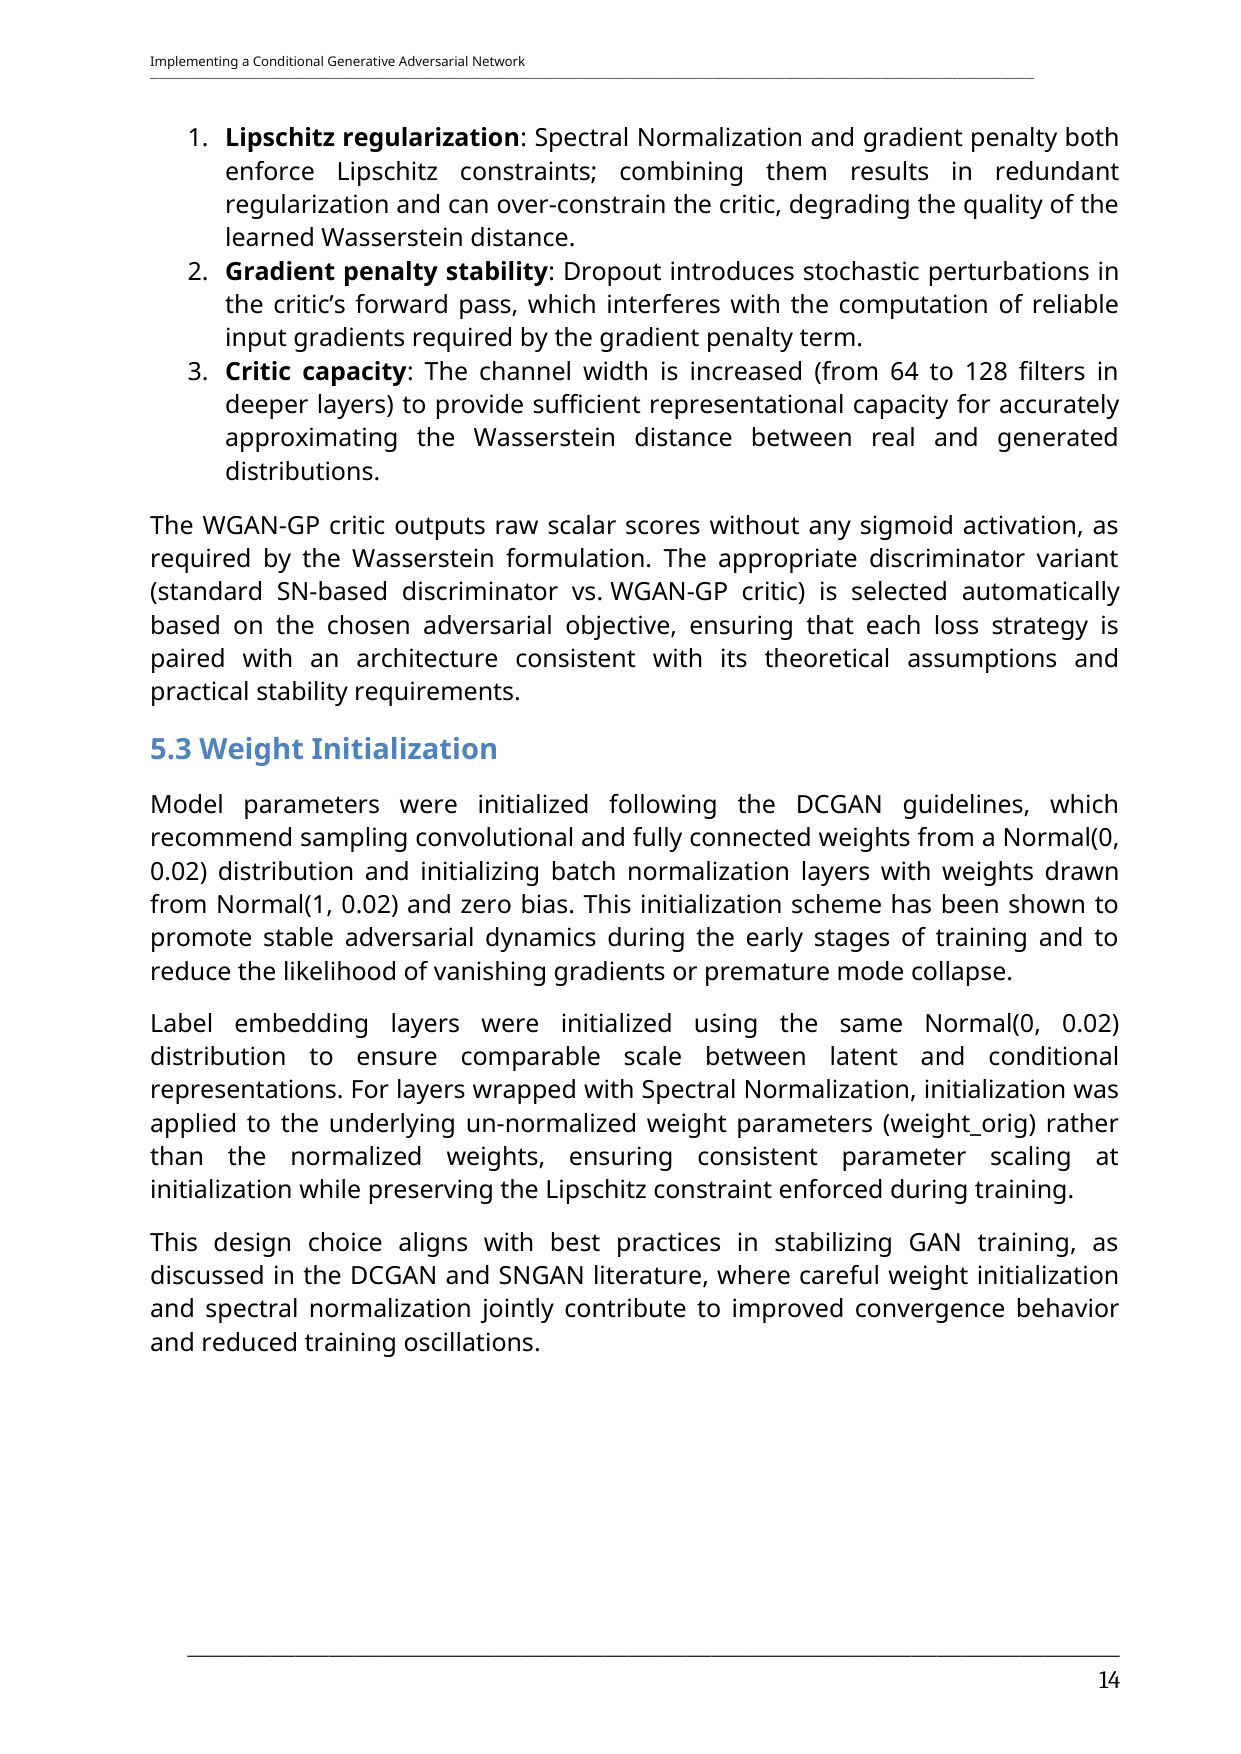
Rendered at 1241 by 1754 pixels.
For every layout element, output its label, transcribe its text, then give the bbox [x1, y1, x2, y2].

text Label embedding layers were initialized using the same Normal(0, 0.02) distribution to ensure comparable scale between latent and conditional representations. For layers wrapped with Spectral Normalization, initialization was applied to the underlying un-normalized weight parameters (weight_orig) rather than the normalized weights, ensuring consistent parameter scaling at initialization while preserving the Lipschitz constraint enforced during training. [150, 1006, 1120, 1206]
list Critic capacity: The channel width is increased (from 64 to 128 filters in deeper layers) to provide sufficient representational capacity for accurately approximating the Wasserstein distance between real and generated distributions. [187, 353, 1120, 487]
list Gradient penalty stability: Dropout introduces stochastic perturbations in the critic’s forward pass, which interferes with the computation of reliable input gradients required by the gradient penalty term. [187, 253, 1120, 353]
text Model parameters were initialized following the DCGAN guidelines, which recommend sampling convolutional and fully connected weights from a Normal(0, 0.02) distribution and initializing batch normalization layers with weights drawn from Normal(1, 0.02) and zero bias. This initialization scheme has been shown to promote stable adversarial dynamics during the early stages of training and to reduce the likelihood of vanishing gradients or premature mode collapse. [150, 787, 1120, 987]
text The WGAN-GP critic outputs raw scalar scores without any sigmoid activation, as required by the Wasserstein formulation. The appropriate discriminator variant (standard SN-based discriminator vs. WGAN-GP critic) is selected automatically based on the chosen adversarial objective, ensuring that each loss strategy is paired with an architecture consistent with its theoretical assumptions and practical stability requirements. [150, 507, 1120, 707]
list Lipschitz regularization: Spectral Normalization and gradient penalty both enforce Lipschitz constraints; combining them results in redundant regularization and can over-constrain the critic, degrading the quality of the learned Wasserstein distance. [187, 120, 1120, 253]
subtitle 5.3 Weight Initialization [150, 728, 1120, 768]
text This design choice aligns with best practices in stabilizing GAN training, as discussed in the DCGAN and SNGAN literature, where careful weight initialization and spectral normalization jointly contribute to improved convergence behavior and reduced training oscillations. [150, 1224, 1120, 1358]
